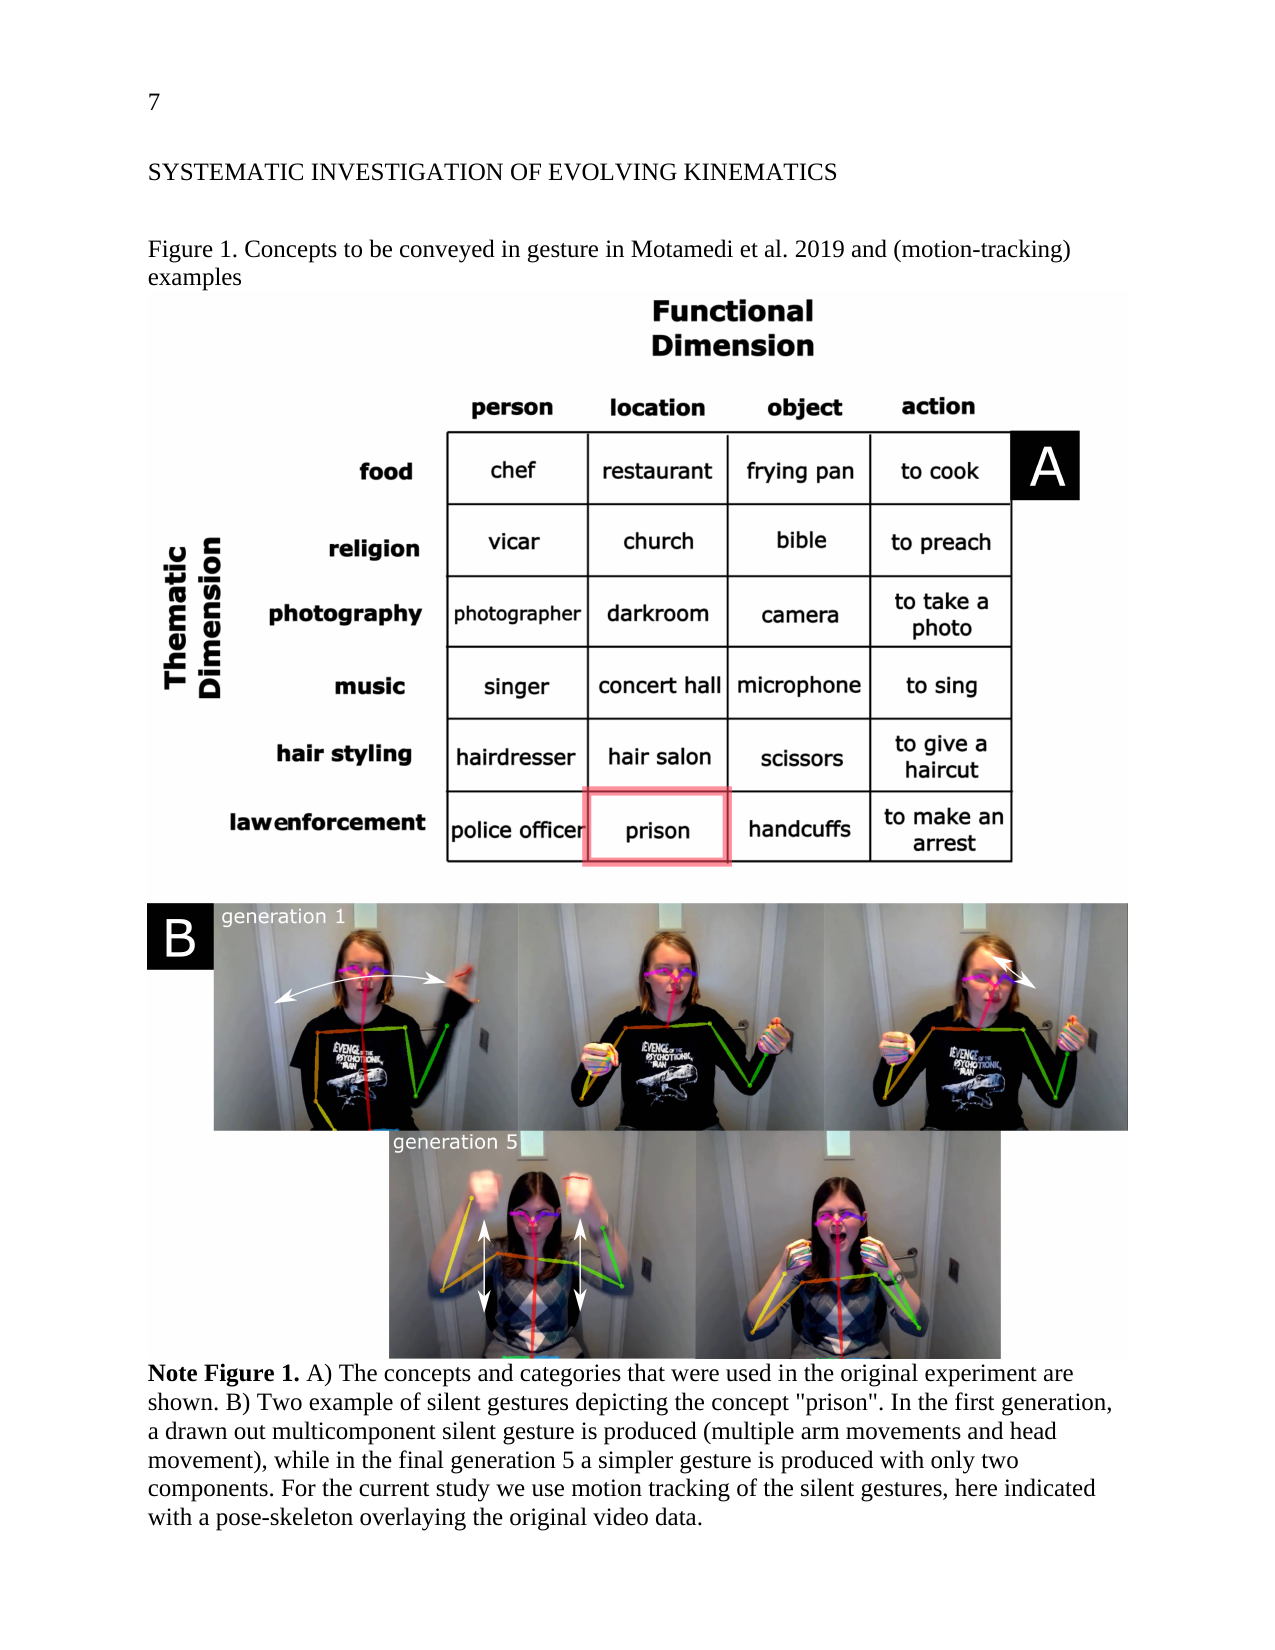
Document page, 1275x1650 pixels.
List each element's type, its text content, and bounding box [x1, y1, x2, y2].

text Figure 1. Concepts to be conveyed in gesture in Motamedi et al. 2019 and (motion-tracking) examples Note Figure 1. A) The concepts and categories that were used in the original experiment are shown. B) Two example of silent gestures depicting the concept "prison". In the first generation, a drawn out multicomponent silent gesture is produced (multiple arm movements and head movement), while in the final generation 5 a simpler gesture is produced with only two components. For the current study we use motion tracking of the silent gestures, here indicated with a pose-skeleton overlaying the original video data. [148, 1359, 1127, 1531]
text Figure 1. Concepts to be conveyed in gesture in Motamedi et al. 2019 and (motion-tracking) examples Note Figure 1. A) The concepts and categories that were used in the original experiment are shown. B) Two example of silent gestures depicting the concept "prison". In the first generation, a drawn out multicomponent silent gesture is produced (multiple arm movements and head movement), while in the final generation 5 a simpler gesture is produced with only two components. For the current study we use motion tracking of the silent gestures, here indicated with a pose-skeleton overlaying the original video data. [148, 234, 1127, 291]
picture [147, 291, 1128, 1359]
